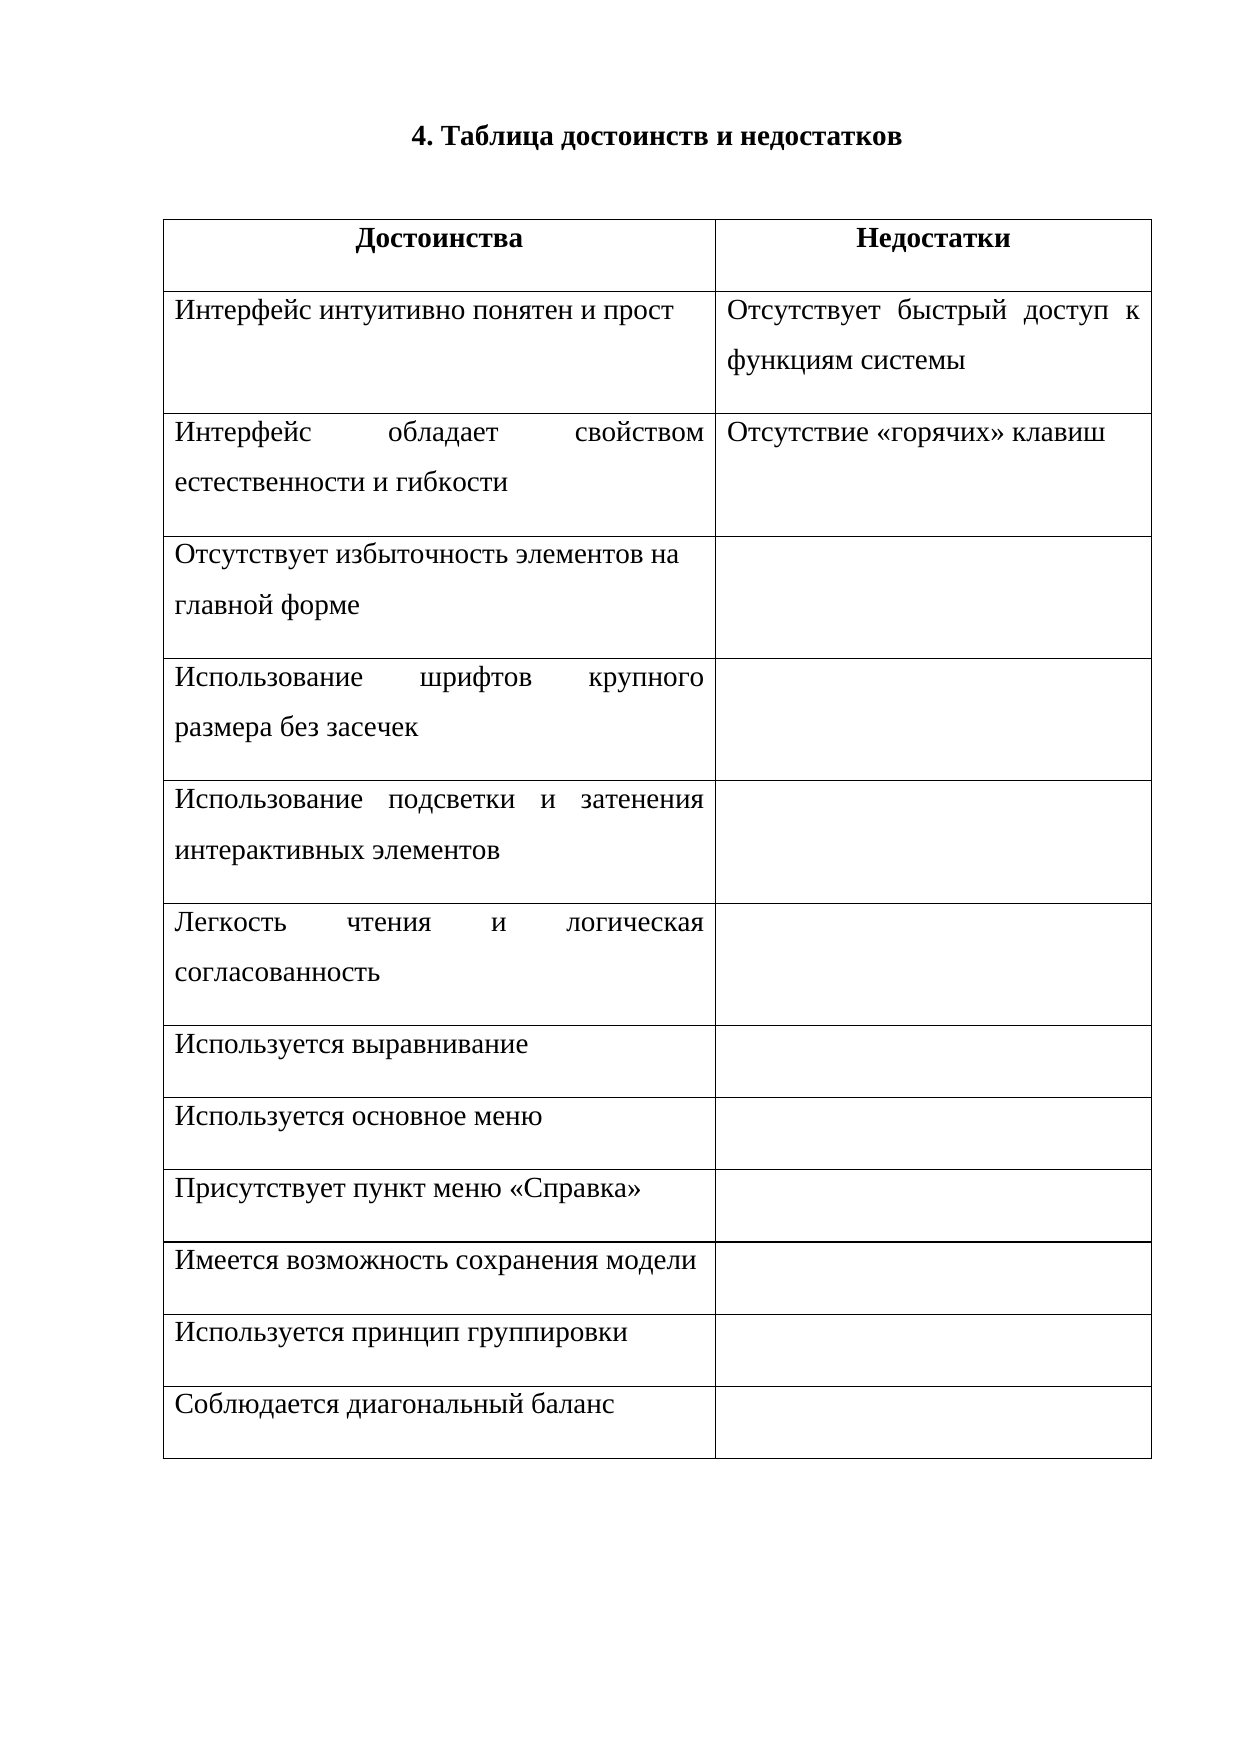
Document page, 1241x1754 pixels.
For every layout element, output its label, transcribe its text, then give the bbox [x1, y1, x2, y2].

table_cell Отсутствие «горячих» клавиш [716, 414, 1151, 536]
table_cell [716, 1098, 1151, 1169]
table_cell [716, 781, 1151, 903]
table_cell [716, 1026, 1151, 1097]
table_cell [716, 537, 1151, 658]
table_cell Используется выравнивание [164, 1026, 715, 1097]
table_header Достоинства [164, 220, 715, 291]
table_cell Отсутствует быстрый доступ к функциям системы [716, 292, 1151, 413]
table_cell Отсутствует избыточность элементов на главной форме [164, 537, 715, 658]
table_cell Присутствует пункт меню «Справка» [164, 1170, 715, 1241]
table_cell [716, 1243, 1151, 1313]
table_cell [716, 1170, 1151, 1241]
table_cell Использование шрифтов крупного размера без засечек [164, 659, 715, 780]
table_header Недостатки [716, 220, 1151, 291]
table_cell Использование подсветки и затенения интерактивных элементов [164, 781, 715, 903]
table_cell Интерфейс интуитивно понятен и прост [164, 292, 715, 413]
table_cell Соблюдается диагональный баланс [164, 1387, 715, 1458]
table_cell Имеется возможность сохранения модели [164, 1243, 715, 1313]
table_cell [716, 904, 1151, 1025]
table_cell Интерфейс обладает свойством естественности и гибкости [164, 414, 715, 536]
table_cell Используется принцип группировки [164, 1315, 715, 1386]
table_cell [716, 1387, 1151, 1458]
table_cell [716, 659, 1151, 780]
text 4. Таблица достоинств и недостатков [162, 118, 1152, 152]
table_cell Используется основное меню [164, 1098, 715, 1169]
table_cell [716, 1315, 1151, 1386]
table_cell Легкость чтения и логическая согласованность [164, 904, 715, 1025]
